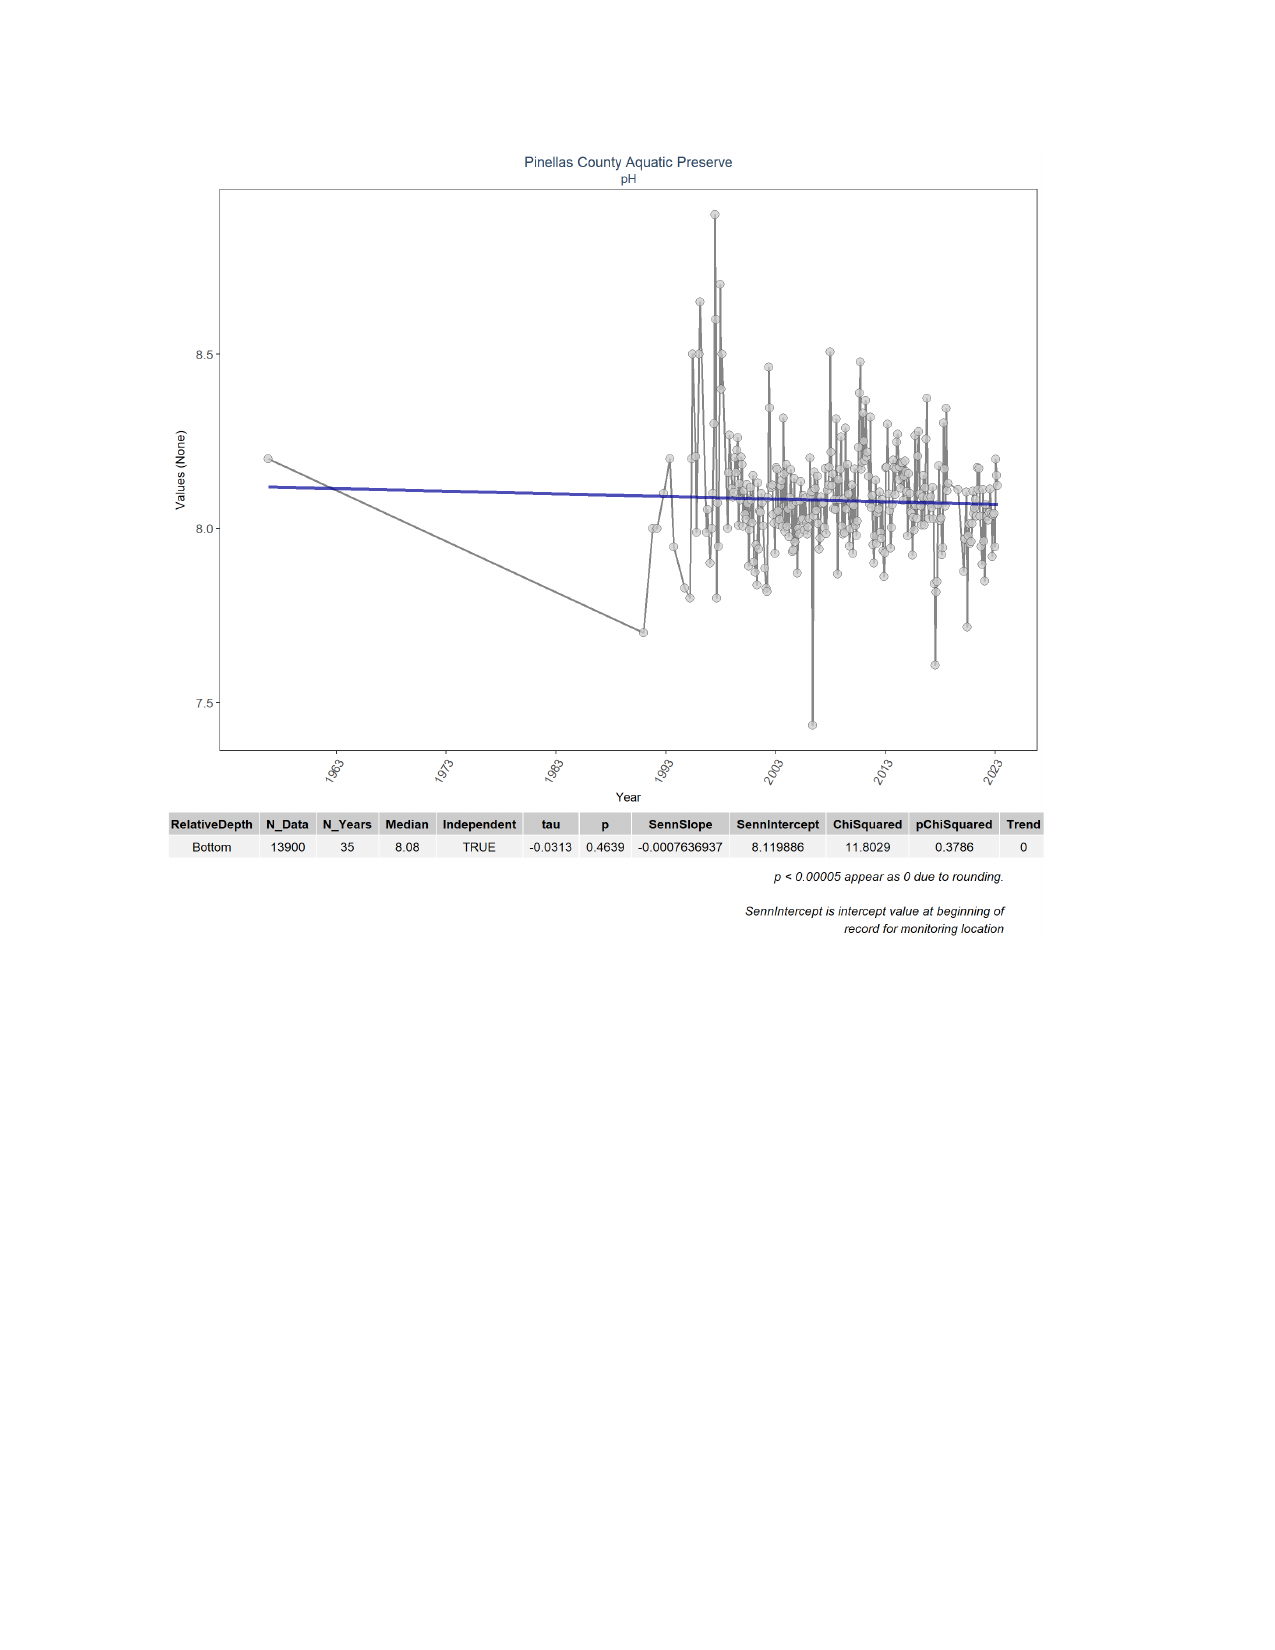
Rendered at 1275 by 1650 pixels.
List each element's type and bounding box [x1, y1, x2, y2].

picture [168, 150, 1044, 938]
